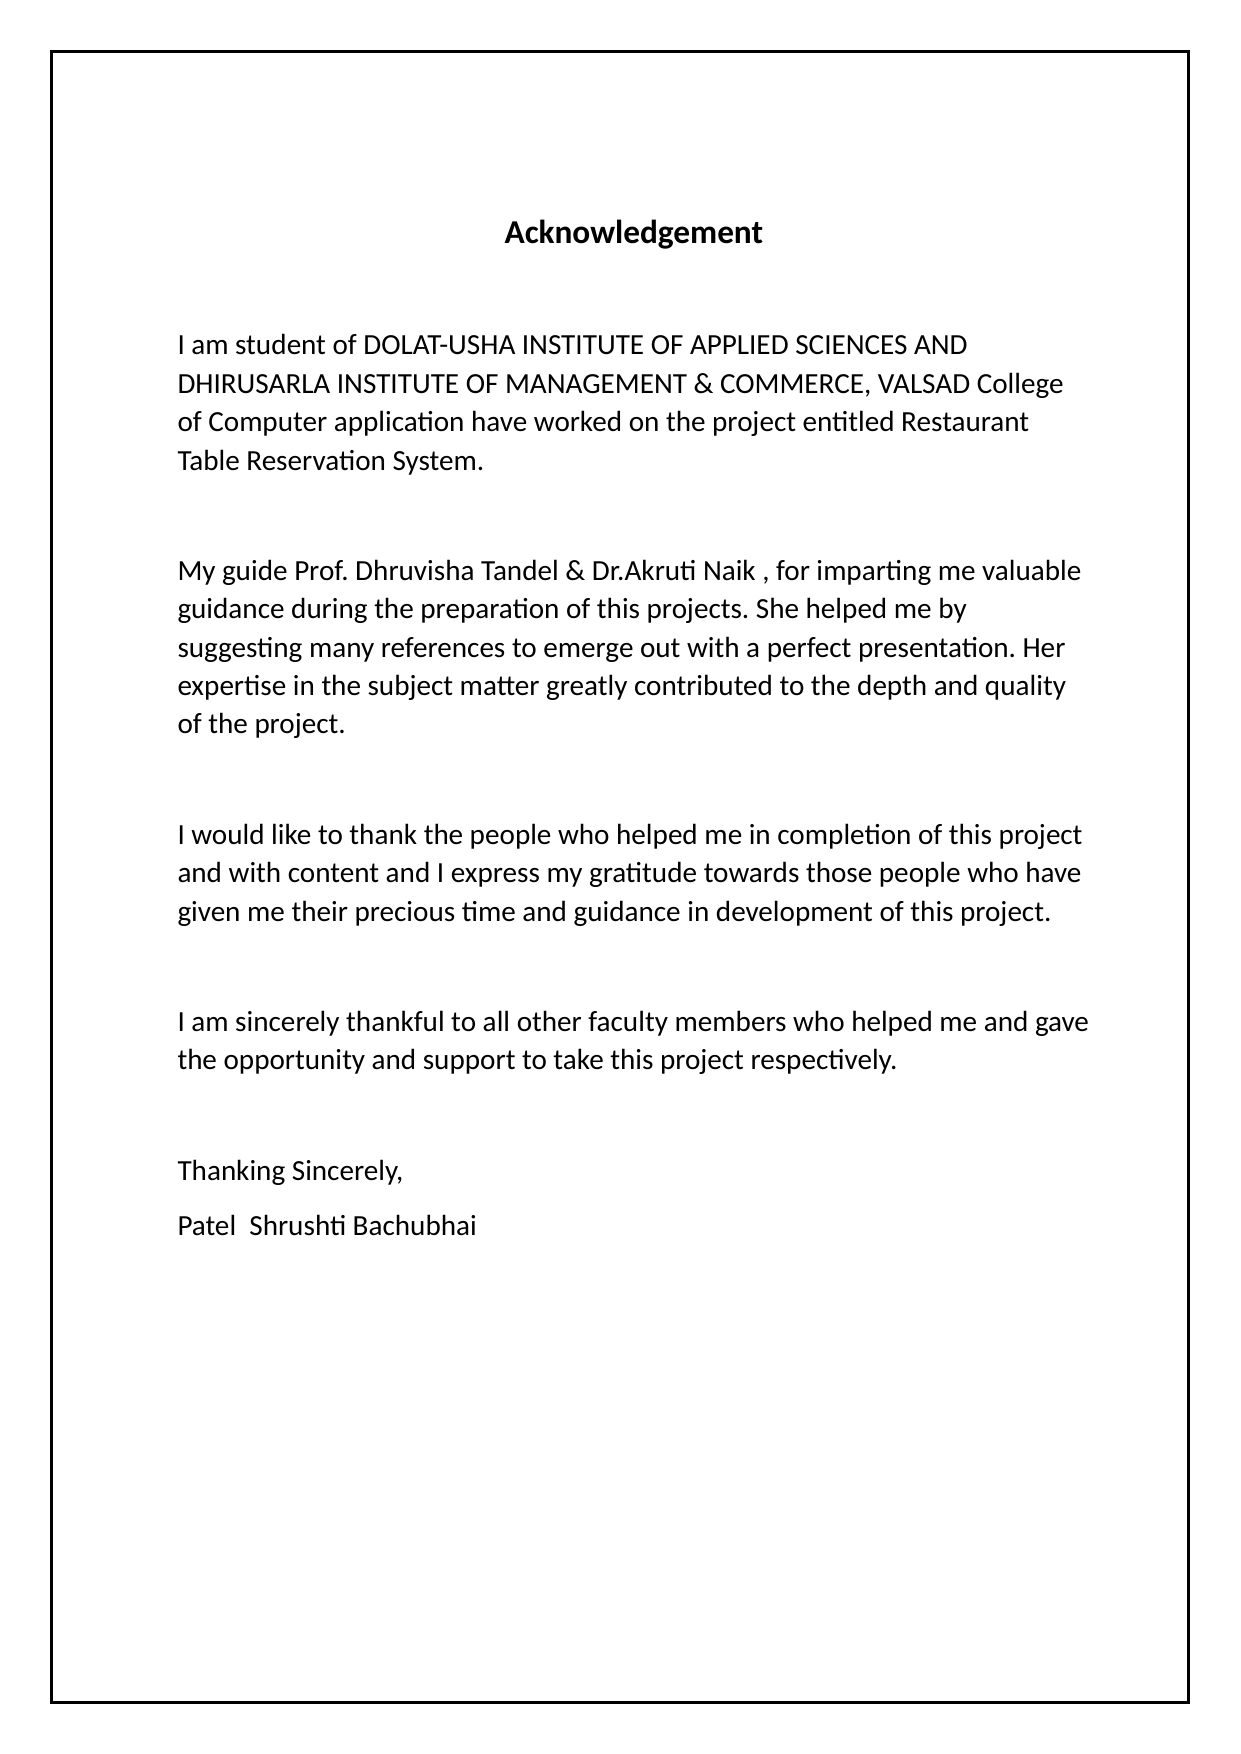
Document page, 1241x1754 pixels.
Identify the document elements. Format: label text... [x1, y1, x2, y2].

text I would like to thank the people who helped me in completion of this project and with content and I express my gratitude towards those people who have given me their precious time and guidance in development of this project. [177, 816, 1090, 928]
text Thanking Sincerely, [177, 1152, 1090, 1187]
text I am student of DOLAT-USHA INSTITUTE OF APPLIED SCIENCES AND DHIRUSARLA INSTITUTE OF MANAGEMENT & COMMERCE, VALSAD College of Computer application have worked on the project entitled Restaurant Table Reservation System. [177, 326, 1090, 477]
text I am sincerely thankful to all other faculty members who helped me and gave the opportunity and support to take this project respectively. [177, 1003, 1090, 1077]
text Patel Shrushti Bachubhai [177, 1207, 1090, 1242]
text Acknowledgement [177, 211, 1090, 251]
text My guide Prof. Dhruvisha Tandel & Dr.Akruti Naik , for imparting me valuable guidance during the preparation of this projects. She helped me by suggesting many references to emerge out with a perfect presentation. Her expertise in the subject matter greatly contributed to the depth and quality of the project. [177, 552, 1090, 741]
